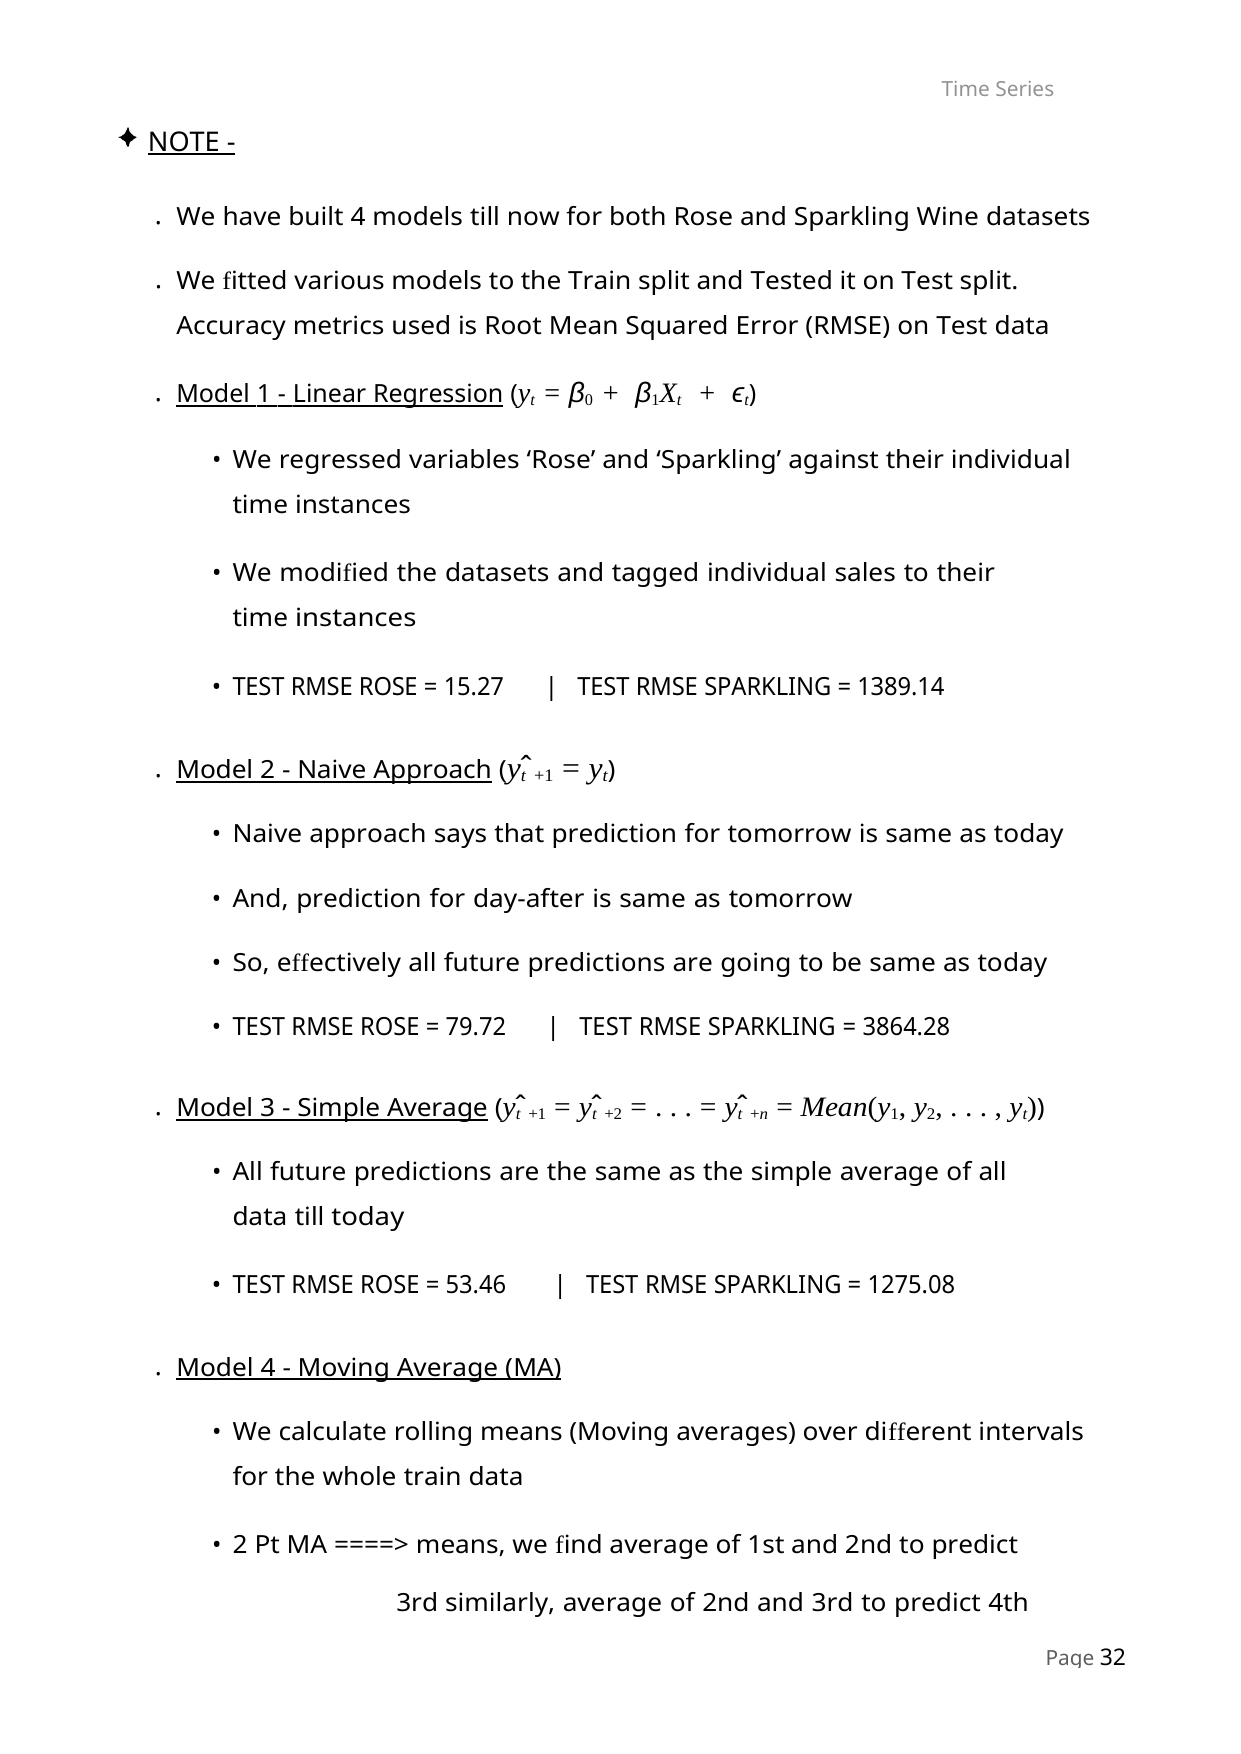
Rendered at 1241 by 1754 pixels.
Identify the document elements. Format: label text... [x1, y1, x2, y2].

list Model 3 - Simple Average (yt̂ +1 = yt̂ +2 = . . . = yt̂ +n = Mean(y1, y2, . . . , yt)) [155, 1087, 1134, 1125]
list TEST RMSE ROSE = 15.27 | TEST RMSE SPARKLING = 1389.14 [212, 668, 1134, 702]
list We modified the datasets and tagged individual sales to their time instances [212, 555, 1006, 634]
list All future predictions are the same as the simple average of all data till today [212, 1153, 1052, 1232]
list So, effectively all future predictions are going to be same as today [212, 944, 1134, 979]
list We fitted various models to the Train split and Tested it on Test split. Accuracy metrics used is Root Mean Squared Error (RMSE) on Test data [156, 262, 1087, 342]
list Model 1 - Linear Regression (yt = β0 + β1Xt + ϵt) [155, 376, 1134, 410]
list TEST RMSE ROSE = 79.72 | TEST RMSE SPARKLING = 3864.28 [212, 1009, 1134, 1043]
subtitle NOTE - [148, 122, 1134, 159]
list TEST RMSE ROSE = 53.46 | TEST RMSE SPARKLING = 1275.08 [212, 1266, 1134, 1301]
list Model 4 - Moving Average (MA) [155, 1349, 1134, 1383]
list We have built 4 models till now for both Rose and Sparkling Wine datasets [155, 198, 1134, 232]
list We calculate rolling means (Moving averages) over different intervals for the whole train data [212, 1414, 1120, 1493]
list We regressed variables ‘Rose’ and ‘Sparkling’ against their individual time instances [212, 442, 1089, 521]
list And, prediction for day-after is same as tomorrow [212, 880, 1134, 914]
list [212, 1527, 1065, 1619]
list Naive approach says that prediction for tomorrow is same as today [212, 816, 1134, 850]
list Model 2 - Naive Approach (yt̂ +1 = yt) [155, 747, 1134, 788]
picture [118, 127, 137, 147]
